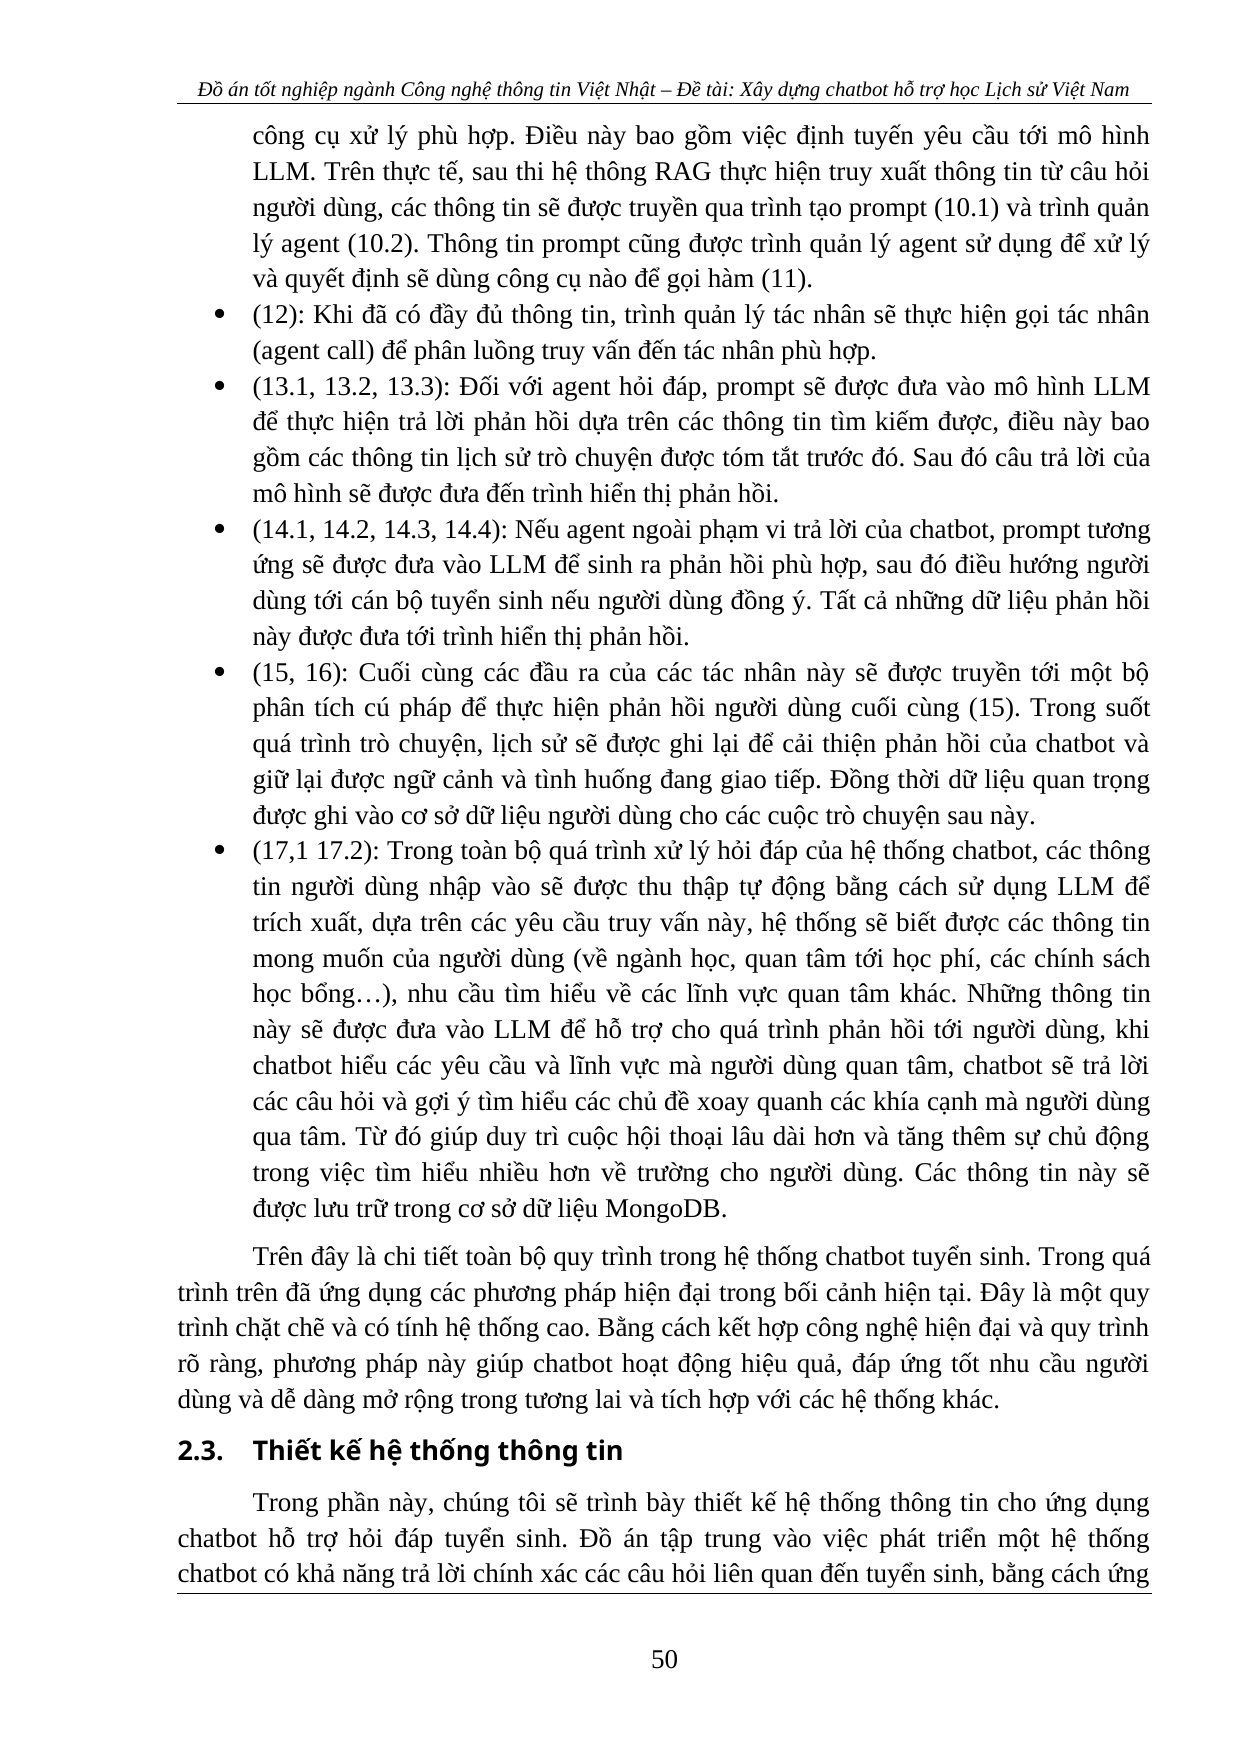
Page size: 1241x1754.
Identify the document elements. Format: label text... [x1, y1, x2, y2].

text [177, 1486, 1152, 1589]
list (13.1, 13.2, 13.3): Đối với agent hỏi đáp, prompt sẽ được đưa vào mô hình LLM để thực hiện trả lời phản hồi dựa trên các thông tin tìm kiếm được, điều này bao gồm các thông tin lịch sử trò chuyện được tóm tắt trước đó. Sau đó câu trả lời của mô hình sẽ được đưa đến trình hiển thị phản hồi. [215, 370, 1152, 508]
list (15, 16): Cuối cùng các đầu ra của các tác nhân này sẽ được truyền tới một bộ phân tích cú pháp để thực hiện phản hồi người dùng cuối cùng (15). Trong suốt quá trình trò chuyện, lịch sử sẽ được ghi lại để cải thiện phản hồi của chatbot và giữ lại được ngữ cảnh và tình huống đang giao tiếp. Đồng thời dữ liệu quan trọng được ghi vào cơ sở dữ liệu người dùng cho các cuộc trò chuyện sau này. [215, 656, 1152, 830]
text Trên đây là chi tiết toàn bộ quy trình trong hệ thống chatbot tuyển sinh. Trong quá trình trên đã ứng dụng các phương pháp hiện đại trong bối cảnh hiện tại. Đây là một quy trình chặt chẽ và có tính hệ thống cao. Bằng cách kết hợp công nghệ hiện đại và quy trình rõ ràng, phương pháp này giúp chatbot hoạt động hiệu quả, đáp ứng tốt nhu cầu người dùng và dễ dàng mở rộng trong tương lai và tích hợp với các hệ thống khác. [177, 1240, 1152, 1414]
subtitle Thiết kế hệ thống thông tin [177, 1431, 1152, 1468]
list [215, 119, 1152, 293]
list (14.1, 14.2, 14.3, 14.4): Nếu agent ngoài phạm vi trả lời của chatbot, prompt tương ứng sẽ được đưa vào LLM để sinh ra phản hồi phù hợp, sau đó điều hướng người dùng tới cán bộ tuyển sinh nếu người dùng đồng ý. Tất cả những dữ liệu phản hồi này được đưa tới trình hiển thị phản hồi. [215, 513, 1152, 651]
list (12): Khi đã có đầy đủ thông tin, trình quản lý tác nhân sẽ thực hiện gọi tác nhân (agent call) để phân luồng truy vấn đến tác nhân phù hợp. [215, 298, 1152, 365]
list (17,1 17.2): Trong toàn bộ quá trình xử lý hỏi đáp của hệ thống chatbot, các thông tin người dùng nhập vào sẽ được thu thập tự động bằng cách sử dụng LLM để trích xuất, dựa trên các yêu cầu truy vấn này, hệ thống sẽ biết được các thông tin mong muốn của người dùng (về ngành học, quan tâm tới học phí, các chính sách học bổng…), nhu cầu tìm hiểu về các lĩnh vực quan tâm khác. Những thông tin này sẽ được đưa vào LLM để hỗ trợ cho quá trình phản hồi tới người dùng, khi chatbot hiểu các yêu cầu và lĩnh vực mà người dùng quan tâm, chatbot sẽ trả lời các câu hỏi và gợi ý tìm hiểu các chủ đề xoay quanh các khía cạnh mà người dùng qua tâm. Từ đó giúp duy trì cuộc hội thoại lâu dài hơn và tăng thêm sự chủ động trong việc tìm hiểu nhiều hơn về trường cho người dùng. Các thông tin này sẽ được lưu trữ trong cơ sở dữ liệu MongoDB. [215, 834, 1152, 1223]
